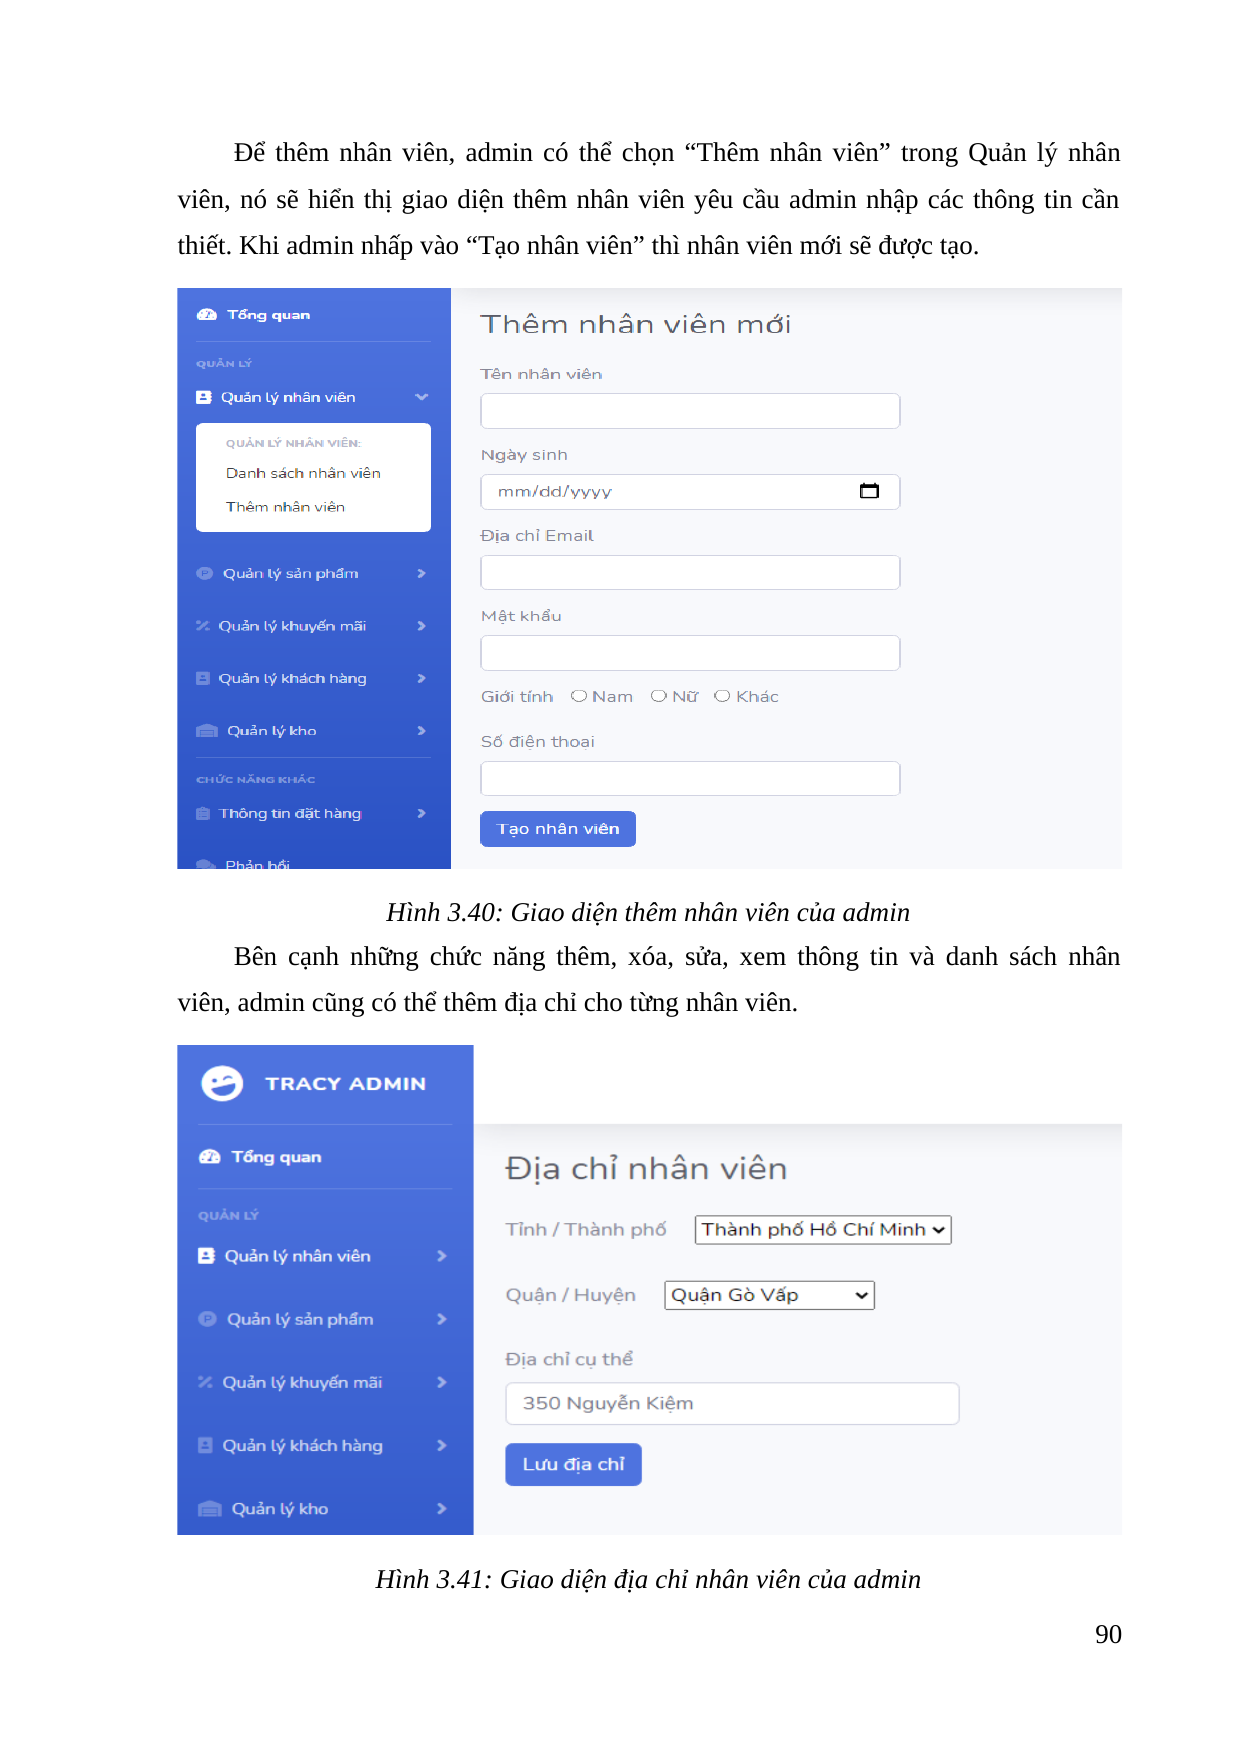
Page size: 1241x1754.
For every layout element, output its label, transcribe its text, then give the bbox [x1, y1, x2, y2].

text Bên cạnh những chức năng thêm, xóa, sửa, xem thông tin và danh sách nhân viên, admin cũng có thể thêm địa chỉ cho từng nhân viên. [177, 940, 1122, 1018]
picture [177, 1045, 1123, 1535]
text Để thêm nhân viên, admin có thể chọn “Thêm nhân viên” trong Quản lý nhân viên, nó sẽ hiển thị giao diện thêm nhân viên yêu cầu admin nhập các thông tin cần thiết. Khi admin nhấp vào “Tạo nhân viên” thì nhân viên mới sẽ được tạo. [177, 136, 1122, 261]
picture [177, 288, 1123, 869]
